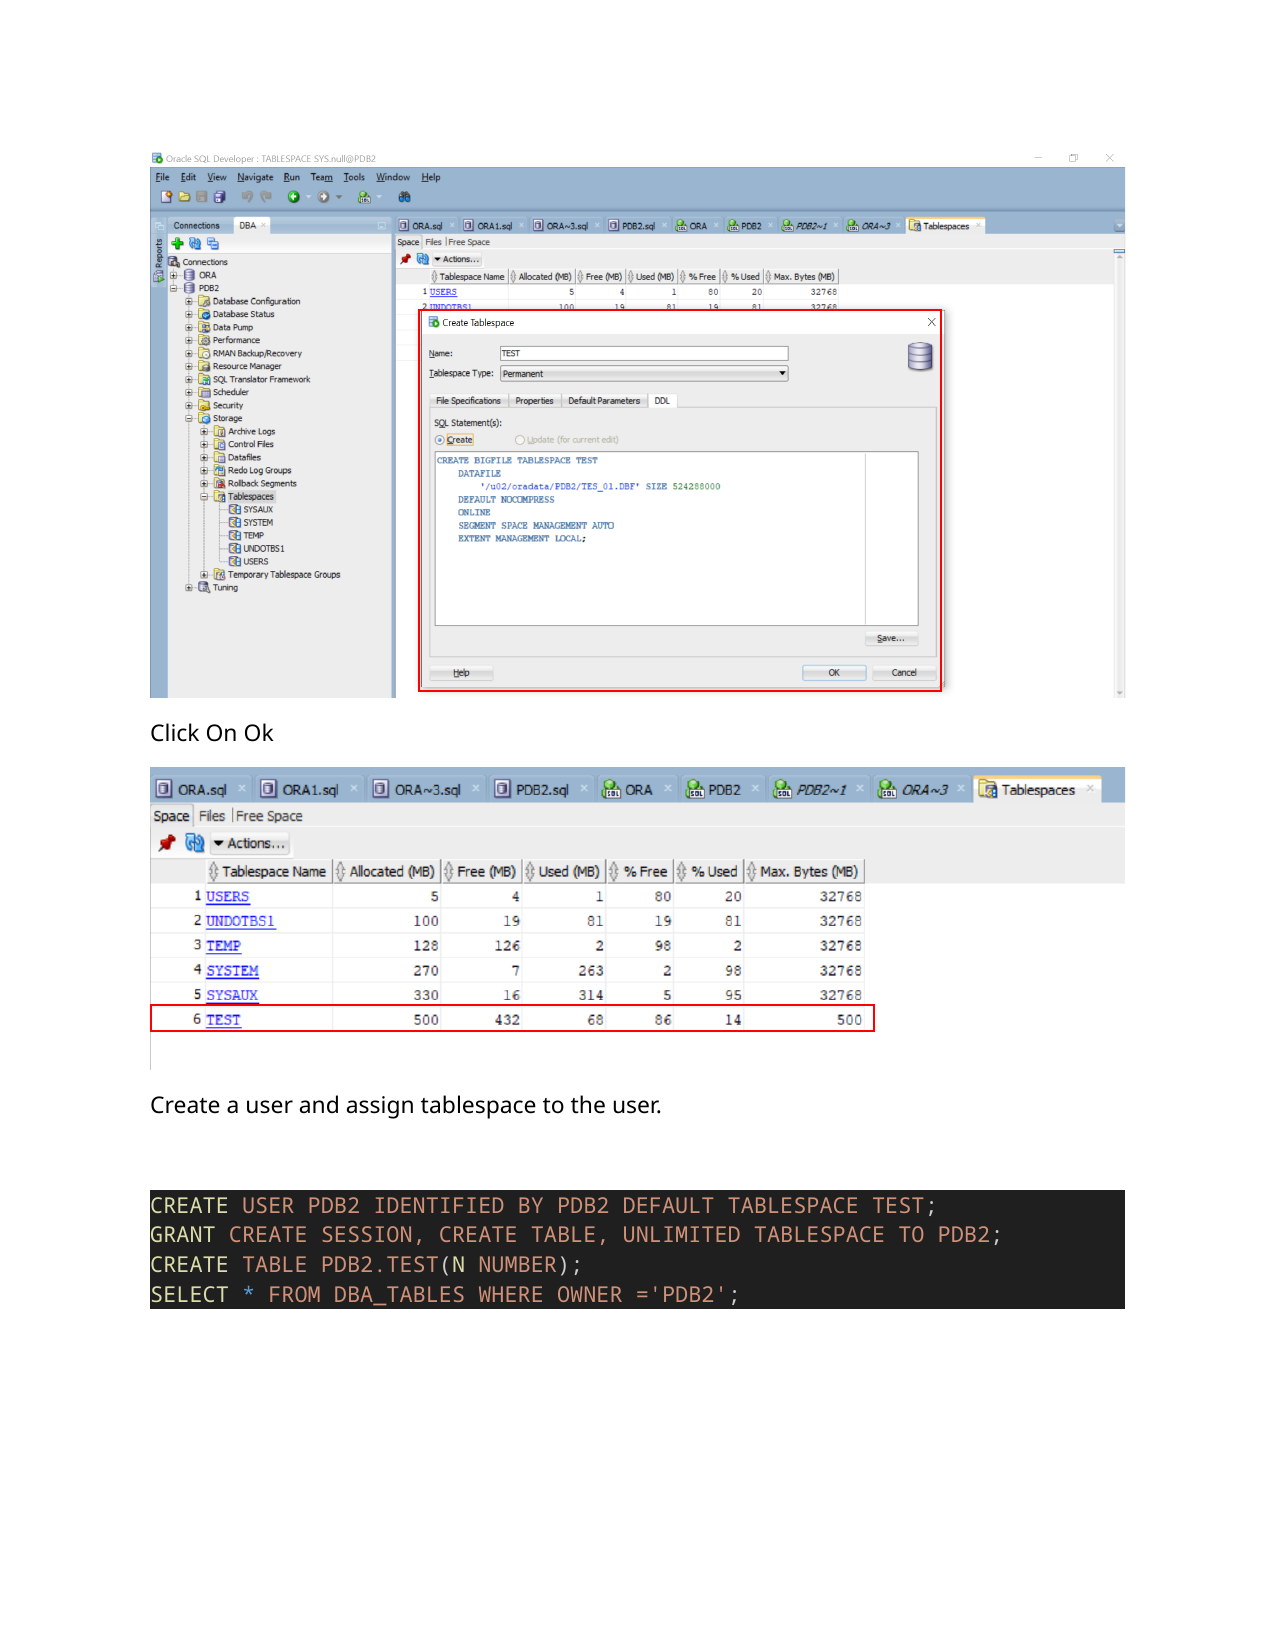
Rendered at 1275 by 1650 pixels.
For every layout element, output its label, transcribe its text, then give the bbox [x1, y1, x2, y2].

text CREATE USER PDB2 IDENTIFIED BY PDB2 DEFAULT TABLESPACE TEST; [150, 1190, 1125, 1219]
text Create a user and assign tablespace to the user. [150, 1089, 1125, 1120]
text CREATE TABLE PDB2.TEST(N NUMBER); [150, 1249, 1125, 1279]
text SELECT * FROM DBA_TABLES WHERE OWNER ='PDB2'; [150, 1279, 1125, 1309]
picture [150, 150, 1125, 698]
text Click On Ok [150, 717, 1125, 748]
text GRANT CREATE SESSION, CREATE TABLE, UNLIMITED TABLESPACE TO PDB2; [150, 1219, 1125, 1249]
picture [152, 1006, 873, 1030]
picture [150, 767, 1125, 1070]
